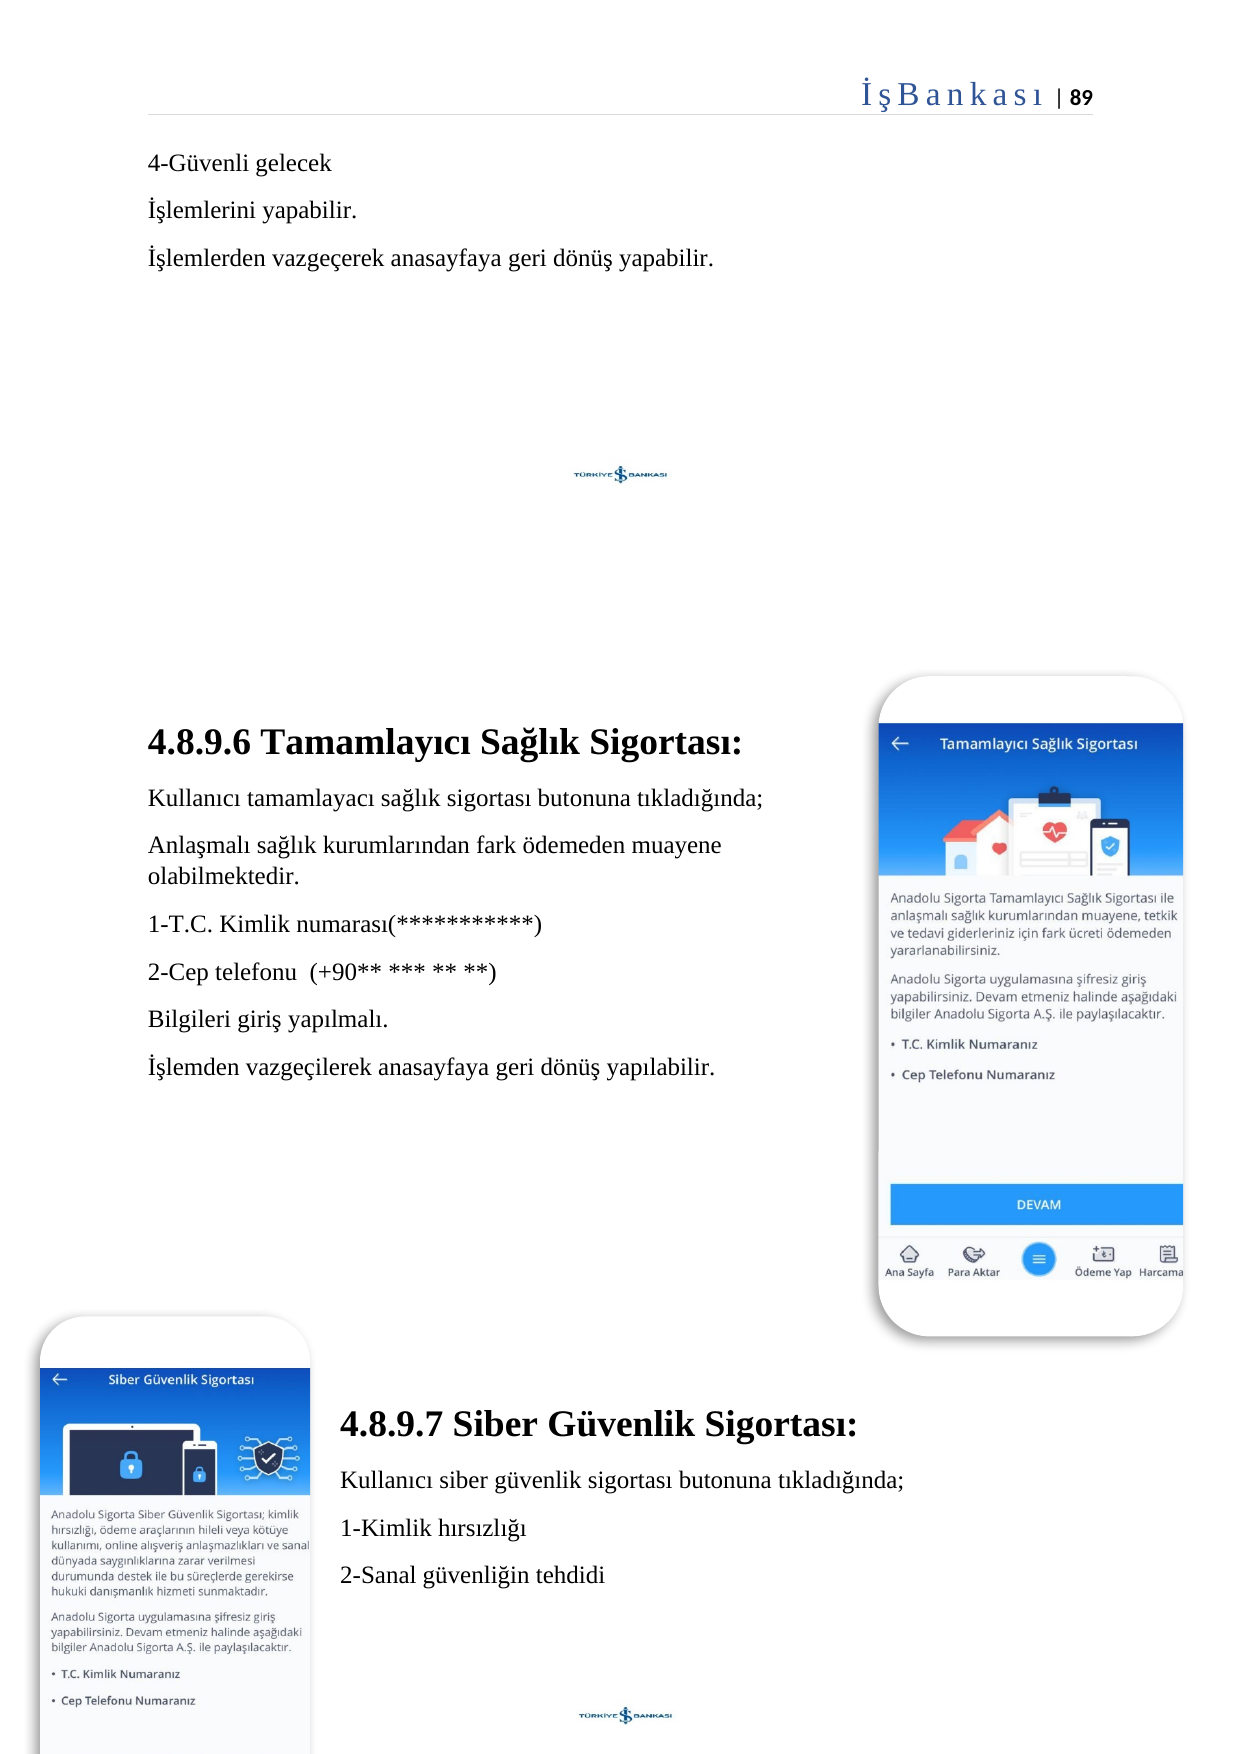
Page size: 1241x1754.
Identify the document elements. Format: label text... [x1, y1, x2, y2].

text 2-Cep telefonu (+90** *** ** **) [148, 957, 864, 986]
text 2-Sanal güvenliğin tehdidi [313, 1560, 1093, 1589]
text 4.8.9.6 Tamamlayıcı Sağlık Sigortası: [148, 719, 866, 762]
text İşlemlerini yapabilir. [148, 195, 1093, 224]
picture [878, 676, 1184, 1337]
text Kullanıcı tamamlayacı sağlık sigortası butonuna tıkladığında; [148, 783, 864, 811]
picture [40, 1316, 311, 1754]
text 1-Kimlik hırsızlığı [313, 1513, 1093, 1541]
picture [537, 1677, 710, 1750]
text 1-T.C. Kimlik numarası(***********) [148, 909, 864, 938]
text Anlaşmalı sağlık kurumlarından fark ödemeden muayene olabilmektedir. [148, 830, 864, 890]
text İşlemlerden vazgeçerek anasayfaya geri dönüş yapabilir. [148, 243, 1093, 272]
text 4.8.9.7 Siber Güvenlik Sigortası: [313, 1402, 1093, 1445]
text Kullanıcı siber güvenlik sigortası butonuna tıkladığında; [313, 1465, 1093, 1494]
picture [532, 436, 705, 508]
text Bilgileri giriş yapılmalı. [148, 1004, 864, 1033]
text 4-Güvenli gelecek [148, 148, 1093, 176]
text İşlemden vazgeçilerek anasayfaya geri dönüş yapılabilir. [148, 1052, 864, 1081]
